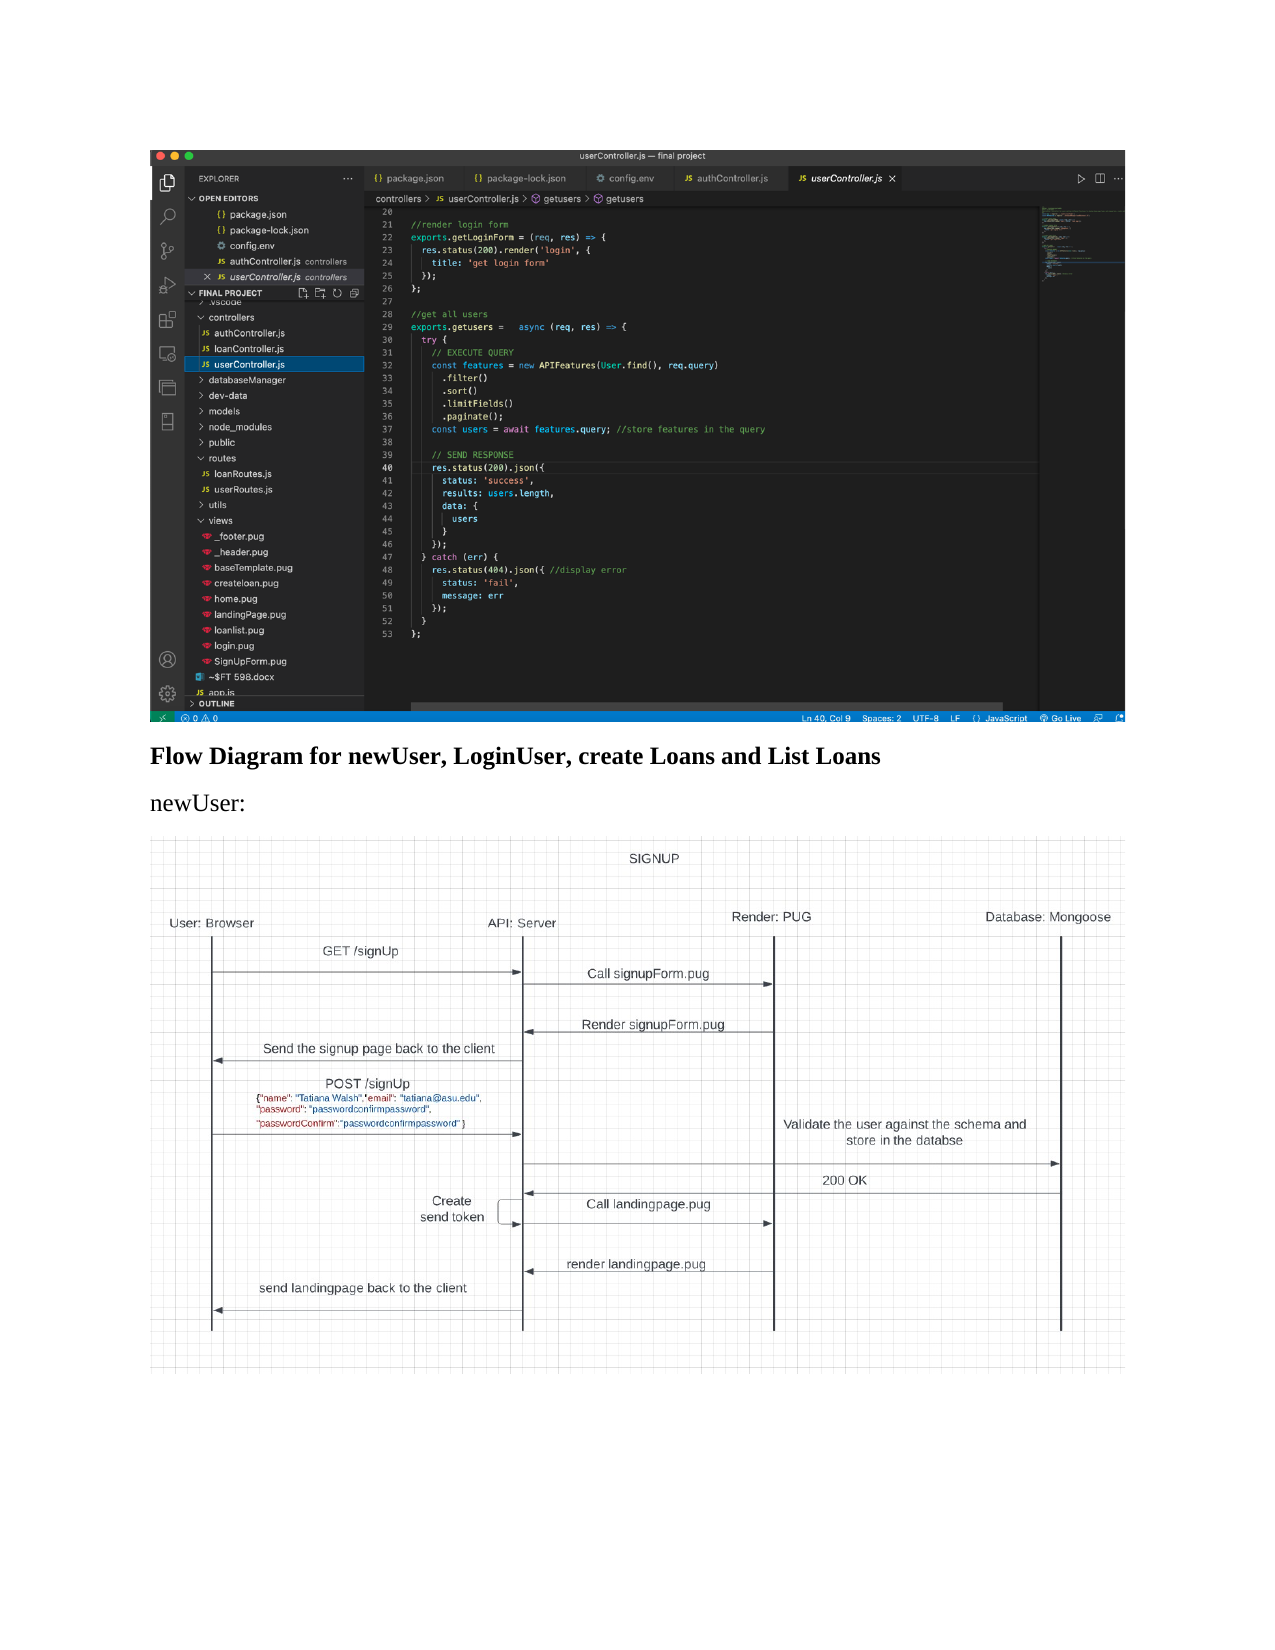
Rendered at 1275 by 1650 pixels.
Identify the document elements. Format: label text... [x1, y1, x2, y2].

picture [150, 836, 1125, 1374]
picture [150, 150, 1125, 722]
text Flow Diagram for newUser, LoginUser, create Loans and List Loans [150, 741, 1125, 769]
text newUser: [150, 788, 1125, 817]
